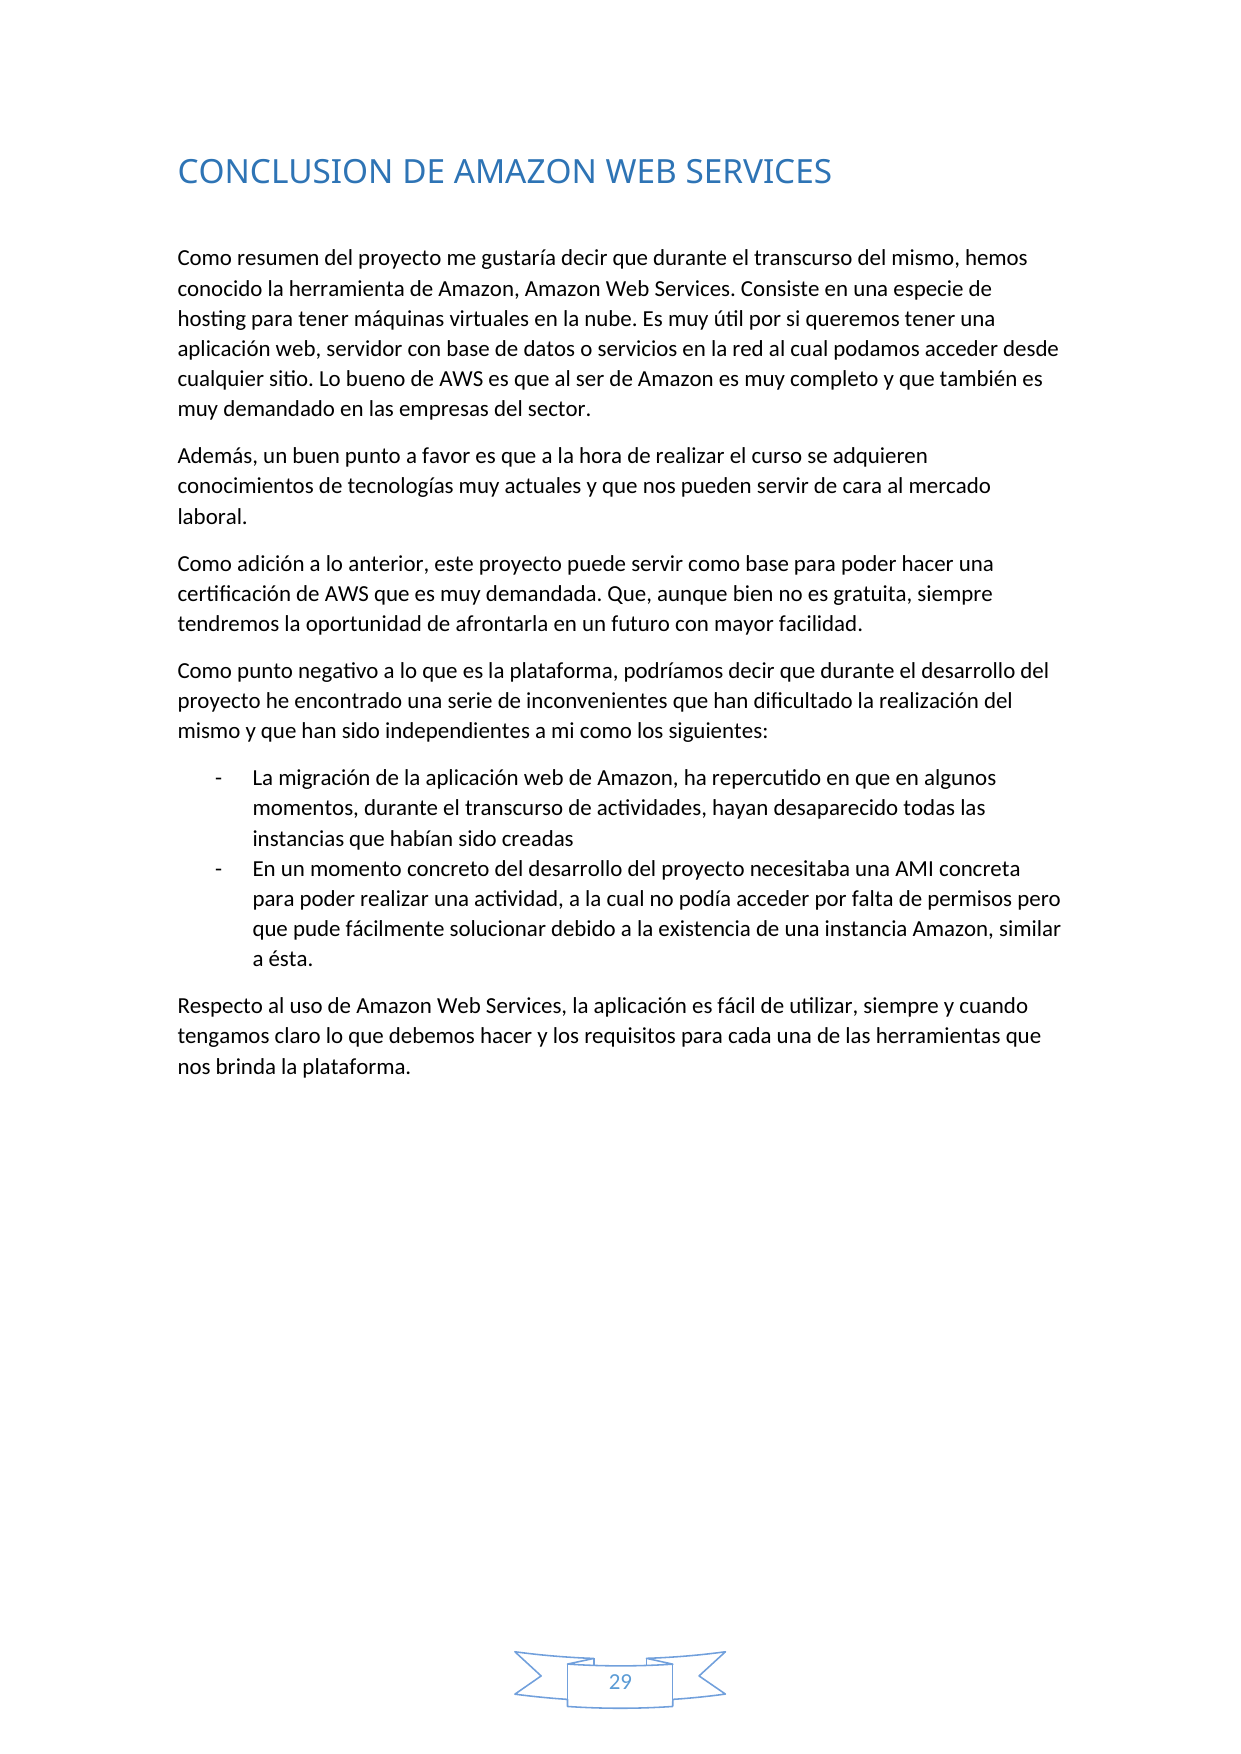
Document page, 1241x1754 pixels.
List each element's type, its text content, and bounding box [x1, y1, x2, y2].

list La migración de la aplicación web de Amazon, ha repercutido en que en algunos momentos, durante el transcurso de actividades, hayan desaparecido todas las instancias que habían sido creadas [215, 763, 1063, 852]
text Como punto negativo a lo que es la plataforma, podríamos decir que durante el desarrollo del proyecto he encontrado una serie de inconvenientes que han dificultado la realización del mismo y que han sido independientes a mi como los siguientes: [177, 656, 1063, 744]
subtitle CONCLUSION DE AMAZON WEB SERVICES [177, 148, 1063, 193]
text Como adición a lo anterior, este proyecto puede servir como base para poder hacer una certificación de AWS que es muy demandada. Que, aunque bien no es gratuita, siempre tendremos la oportunidad de afrontarla en un futuro con mayor facilidad. [177, 549, 1063, 637]
text Además, un buen punto a favor es que a la hora de realizar el curso se adquieren conocimientos de tecnologías muy actuales y que nos pueden servir de cara al mercado laboral. [177, 441, 1063, 530]
list En un momento concreto del desarrollo del proyecto necesitaba una AMI concreta para poder realizar una actividad, a la cual no podía acceder por falta de permisos pero que pude fácilmente solucionar debido a la existencia de una instancia Amazon, similar a ésta. [215, 854, 1063, 972]
text Como resumen del proyecto me gustaría decir que durante el transcurso del mismo, hemos conocido la herramienta de Amazon, Amazon Web Services. Consiste en una especie de hosting para tener máquinas virtuales en la nube. Es muy útil por si queremos tener una aplicación web, servidor con base de datos o servicios en la red al cual podamos acceder desde cualquier sitio. Lo bueno de AWS es que al ser de Amazon es muy completo y que también es muy demandado en las empresas del sector. [177, 243, 1063, 422]
text Respecto al uso de Amazon Web Services, la aplicación es fácil de utilizar, siempre y cuando tengamos claro lo que debemos hacer y los requisitos para cada una de las herramientas que nos brinda la plataforma. [177, 991, 1063, 1080]
